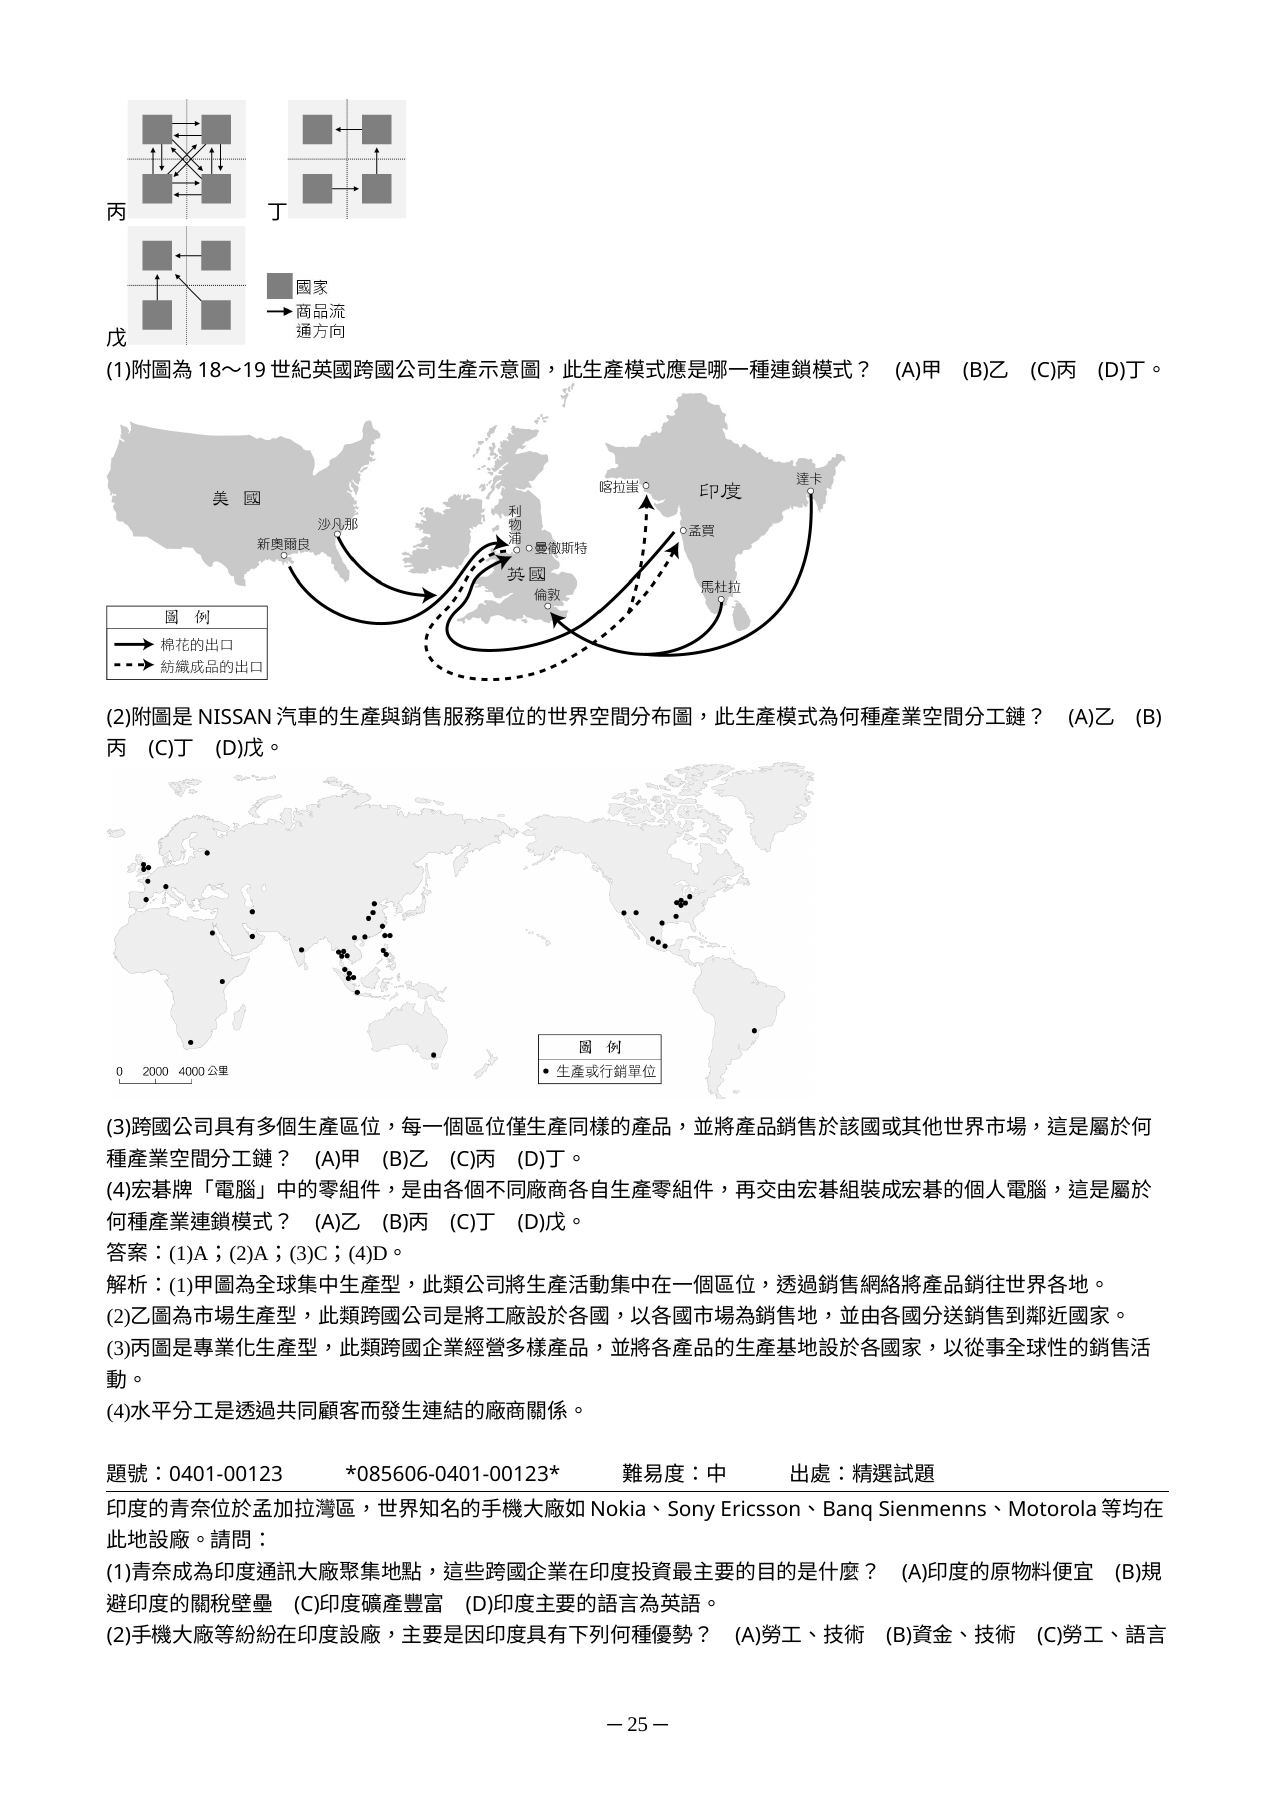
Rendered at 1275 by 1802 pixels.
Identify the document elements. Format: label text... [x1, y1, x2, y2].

text 答案：(1)A；(2)A；(3)C；(4)D。 [106, 1236, 1169, 1267]
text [106, 100, 1169, 1236]
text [106, 1492, 1169, 1649]
picture [106, 762, 815, 1099]
picture [287, 99, 407, 219]
text 題號：0401-00123 *085606-0401-00123* 難易度：中 出處：精選試題 [106, 1457, 1169, 1491]
text 解析：(1)甲圖為全球集中生產型，此類公司將生產活動集中在一個區位，透過銷售網絡將產品銷往世界各地。 (2)乙圖為市場生產型，此類跨國公司是將工廠設於各國，以各國市場為銷售地，並由各國分送銷售到鄰近國家。 (3)丙圖是專業化生產型，此類跨國企業經營多樣產品，並將各產品的生產基地設於各國家，以從事全球性的銷售活動。 (4)水平分工是透過共同顧客而發生連結的廠商關係。 [106, 1267, 1169, 1425]
picture [127, 99, 246, 219]
picture [266, 272, 356, 345]
picture [127, 226, 246, 345]
picture [106, 383, 846, 681]
